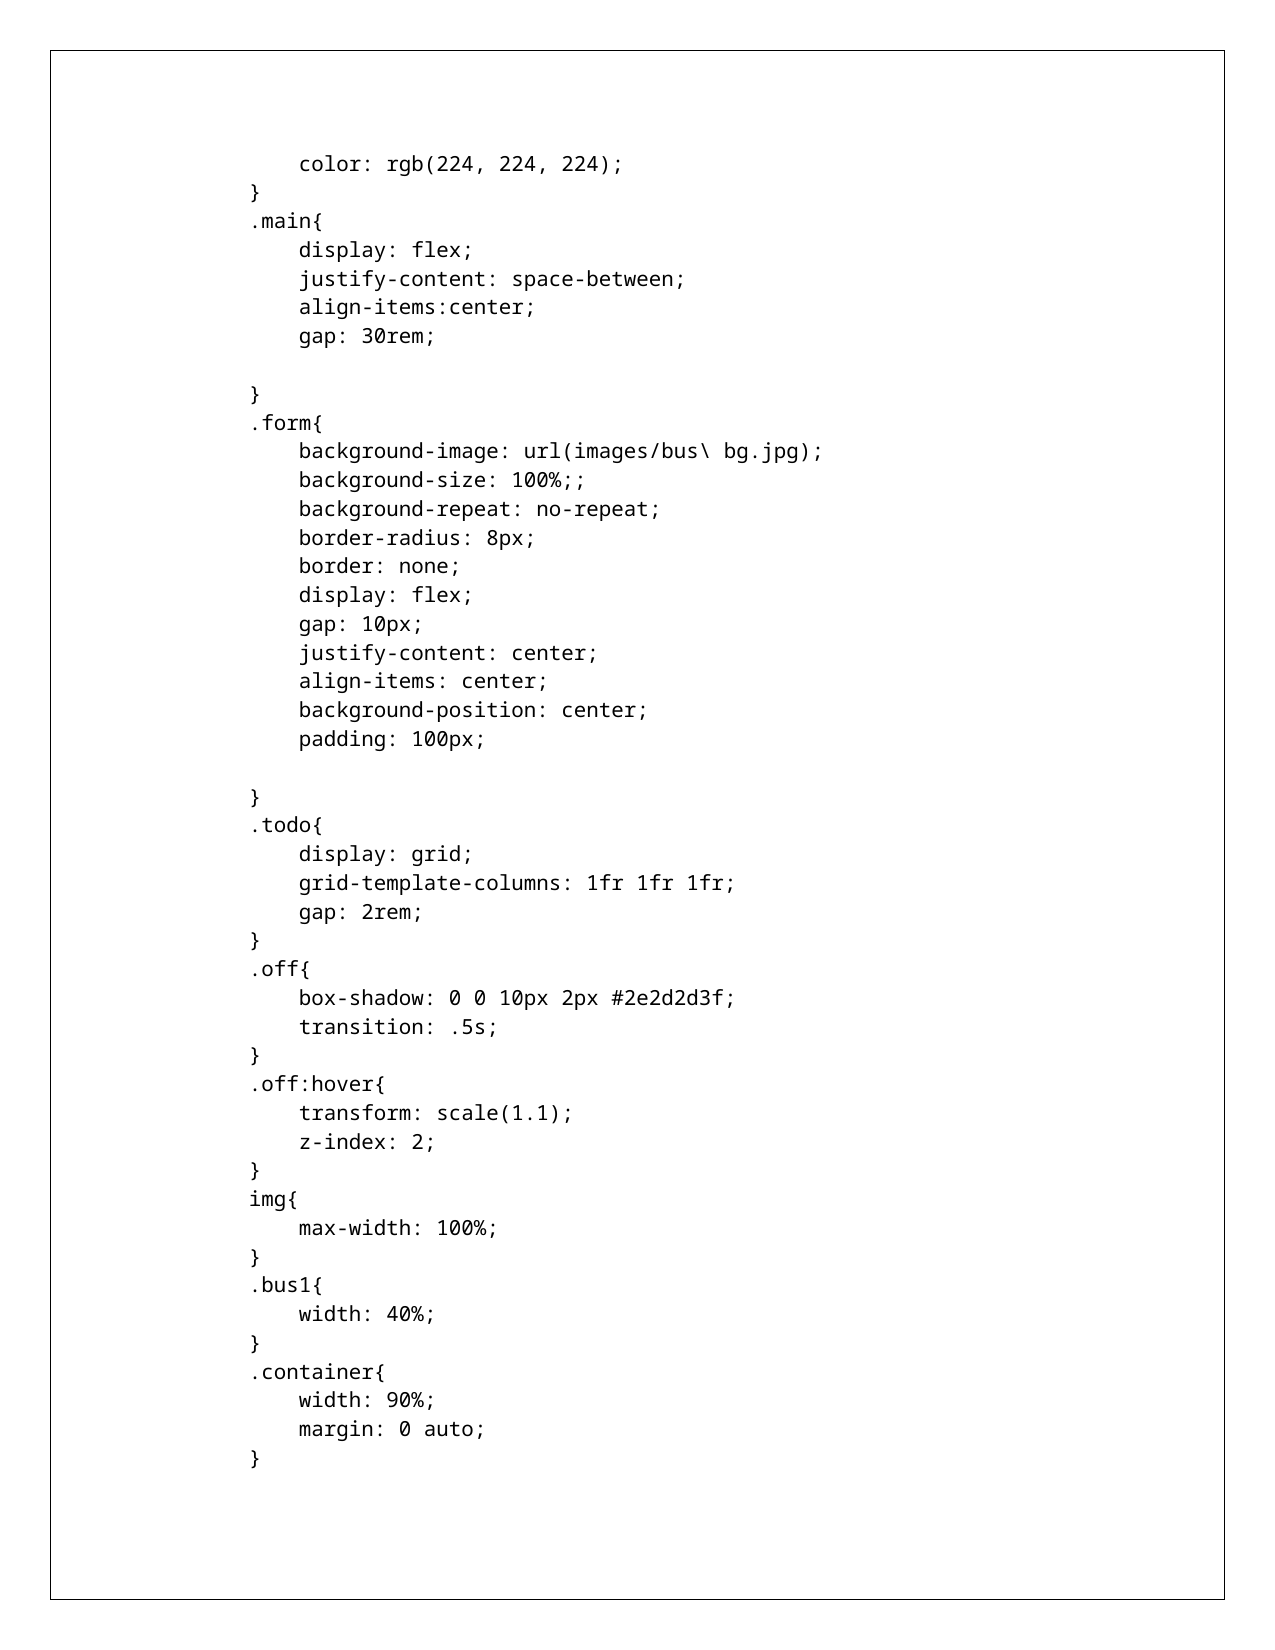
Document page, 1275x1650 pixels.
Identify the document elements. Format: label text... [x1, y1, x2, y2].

text border: none; [148, 552, 1130, 580]
text transition: .5s; [148, 1012, 1130, 1040]
text .off:hover{ [148, 1069, 1130, 1098]
text } [148, 1328, 1130, 1357]
text } [148, 1443, 1130, 1472]
text align-items:center; [148, 292, 1130, 321]
text background-image: url(images/bus\ bg.jpg); [148, 437, 1130, 465]
text width: 40%; [148, 1299, 1130, 1328]
text } [148, 379, 1130, 407]
text gap: 2rem; [148, 897, 1130, 925]
text transform: scale(1.1); [148, 1098, 1130, 1127]
text display: flex; [148, 580, 1130, 609]
text .off{ [148, 954, 1130, 983]
text margin: 0 auto; [148, 1414, 1130, 1443]
text .form{ [148, 408, 1130, 436]
text img{ [148, 1184, 1130, 1213]
text padding: 100px; [148, 724, 1130, 752]
text align-items: center; [148, 667, 1130, 695]
text .todo{ [148, 811, 1130, 839]
text } [148, 782, 1130, 810]
text box-shadow: 0 0 10px 2px #2e2d2d3f; [148, 983, 1130, 1012]
text display: flex; [148, 235, 1130, 263]
text gap: 30rem; [148, 321, 1130, 350]
text } [148, 1242, 1130, 1270]
text color: rgb(224, 224, 224); [148, 149, 1130, 177]
text .bus1{ [148, 1271, 1130, 1299]
text display: grid; [148, 839, 1130, 868]
text justify-content: center; [148, 638, 1130, 666]
text background-repeat: no-repeat; [148, 494, 1130, 522]
text } [148, 926, 1130, 954]
text background-position: center; [148, 695, 1130, 724]
text } [148, 1041, 1130, 1069]
text .container{ [148, 1357, 1130, 1385]
text } [148, 177, 1130, 206]
text z-index: 2; [148, 1127, 1130, 1155]
text justify-content: space-between; [148, 264, 1130, 292]
text grid-template-columns: 1fr 1fr 1fr; [148, 868, 1130, 897]
text .main{ [148, 206, 1130, 235]
text width: 90%; [148, 1386, 1130, 1414]
text } [148, 1156, 1130, 1184]
text max-width: 100%; [148, 1213, 1130, 1242]
text border-radius: 8px; [148, 523, 1130, 551]
text background-size: 100%;; [148, 465, 1130, 494]
text gap: 10px; [148, 609, 1130, 637]
